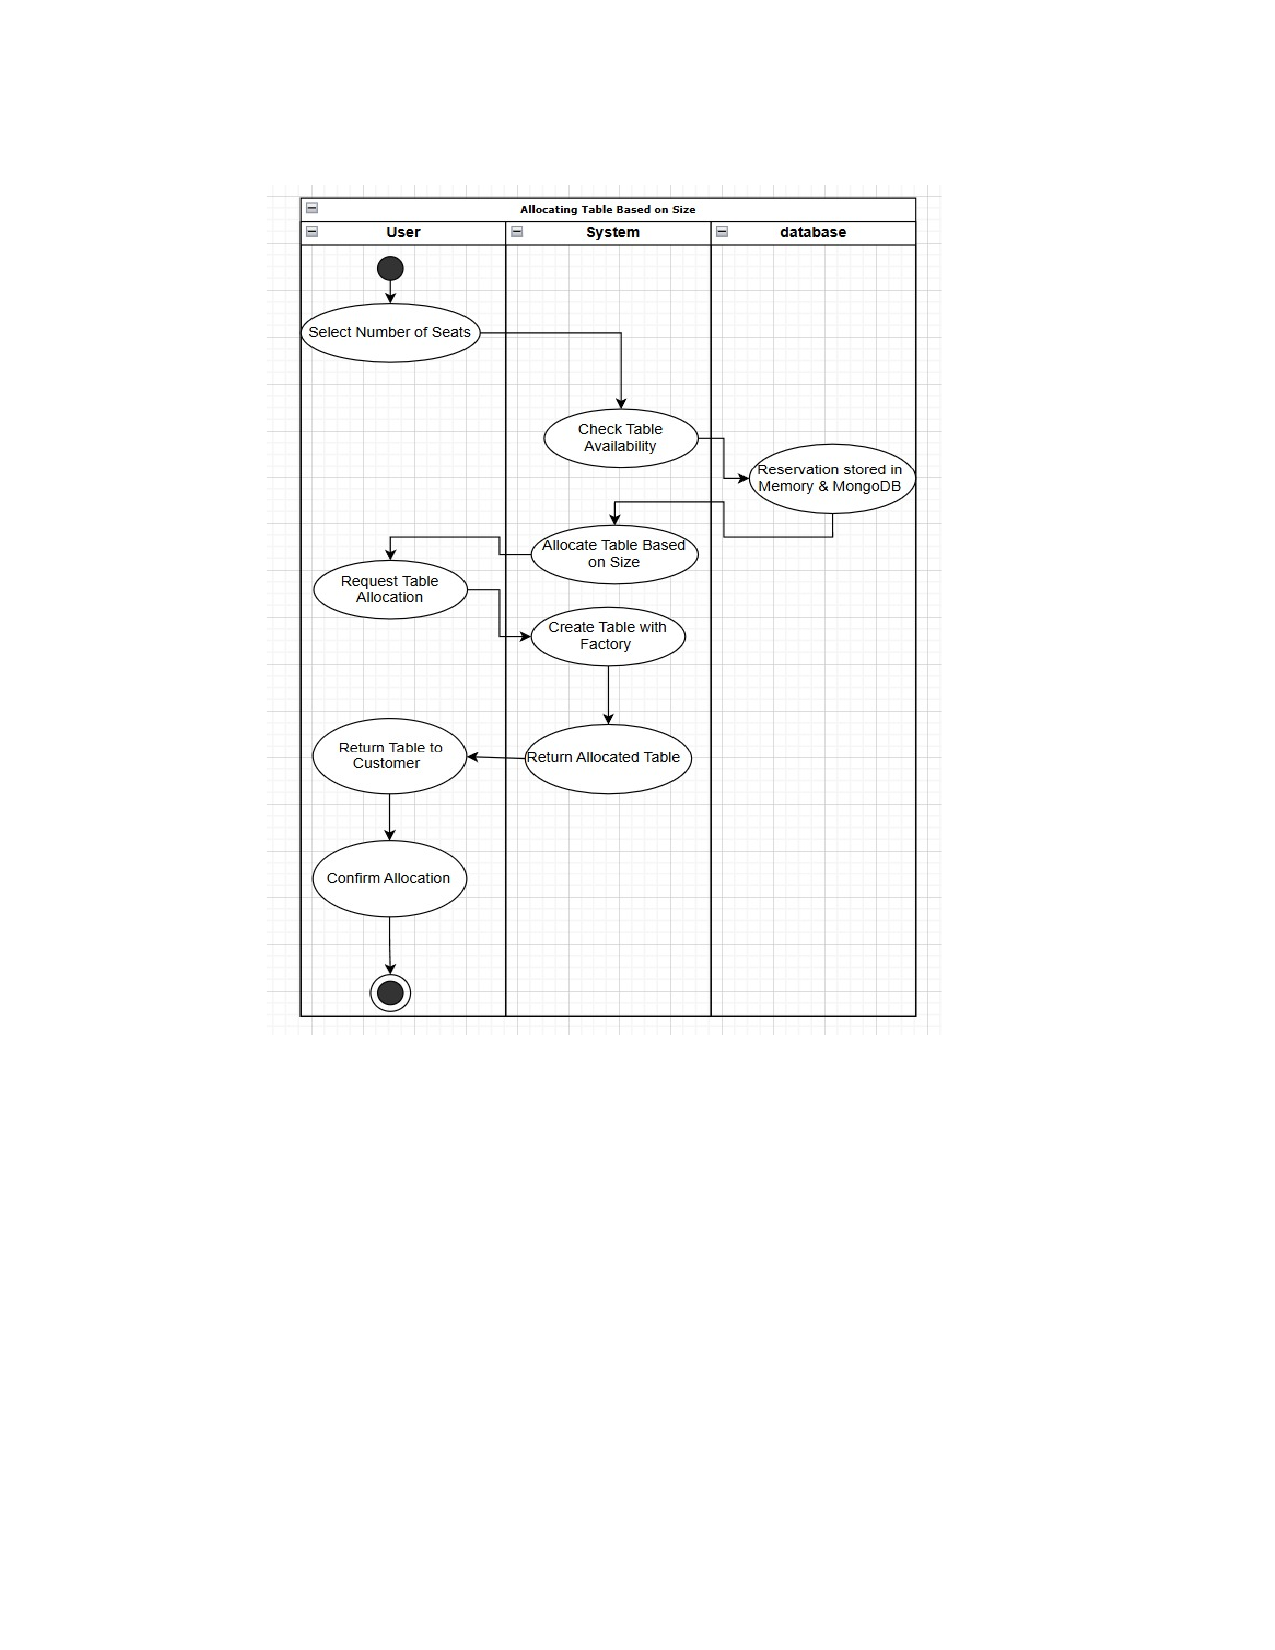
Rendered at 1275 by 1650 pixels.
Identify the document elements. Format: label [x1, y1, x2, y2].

picture [266, 185, 942, 1035]
